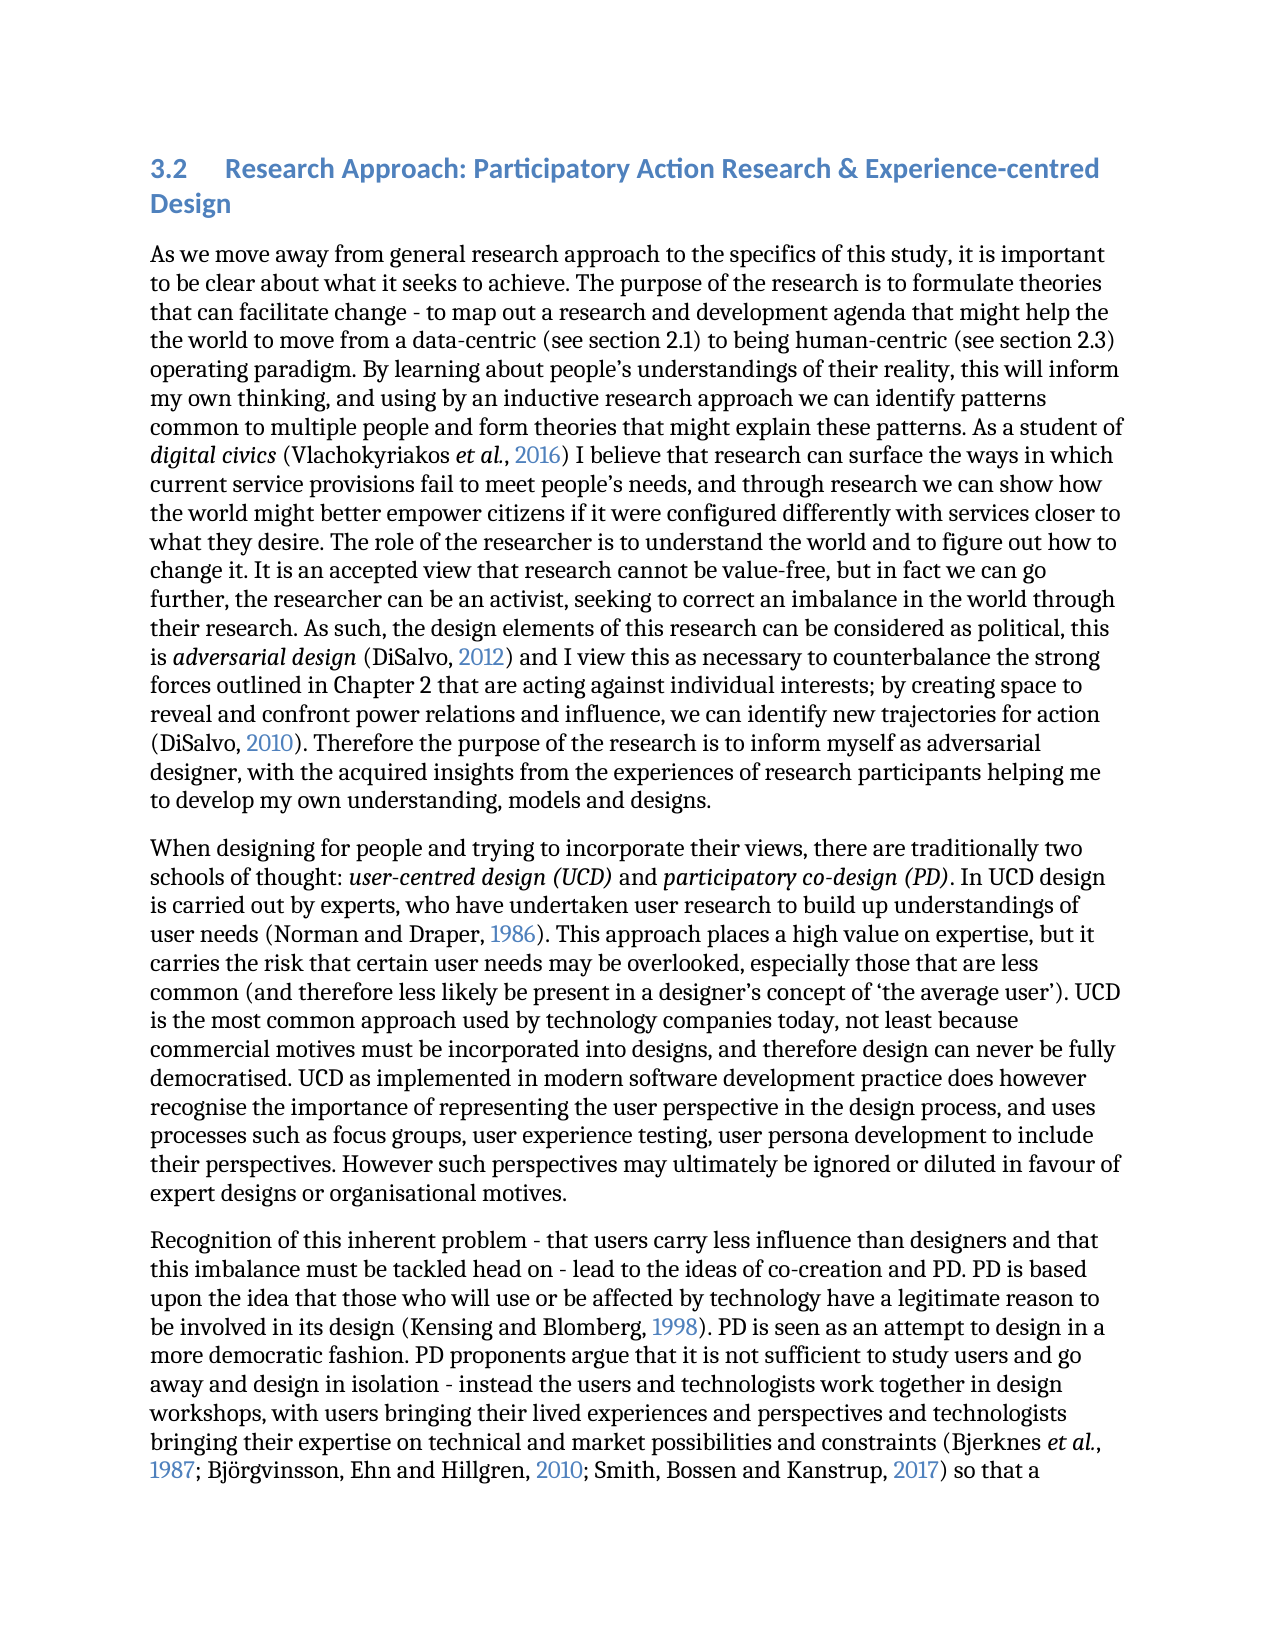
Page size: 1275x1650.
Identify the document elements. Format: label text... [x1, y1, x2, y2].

subtitle 3.2 Research Approach: Participatory Action Research & Experience-centred Design [150, 150, 1125, 221]
text When designing for people and trying to incorporate their views, there are traditionally two schools of thought: user-centred design (UCD) and participatory co-design (PD). In UCD design is carried out by experts, who have undertaken user research to build up understandings of user needs (Norman and Draper, 1986). This approach places a high value on expertise, but it carries the risk that certain user needs may be overlooked, especially those that are less common (and therefore less likely be present in a designer’s concept of ‘the average user’). UCD is the most common approach used by technology companies today, not least because commercial motives must be incorporated into designs, and therefore design can never be fully democratised. UCD as implemented in modern software development practice does however recognise the importance of representing the user perspective in the design process, and uses processes such as focus groups, user experience testing, user persona development to include their perspectives. However such perspectives may ultimately be ignored or diluted in favour of expert designs or organisational motives. [150, 834, 1125, 1207]
text As we move away from general research approach to the specifics of this study, it is important to be clear about what it seeks to achieve. The purpose of the research is to formulate theories that can facilitate change - to map out a research and development agenda that might help the the world to move from a data-centric (see section 2.1) to being human-centric (see section 2.3) operating paradigm. By learning about people’s understandings of their reality, this will inform my own thinking, and using by an inductive research approach we can identify patterns common to multiple people and form theories that might explain these patterns. As a student of digital civics (Vlachokyriakos et al., 2016) I believe that research can surface the ways in which current service provisions fail to meet people’s needs, and through research we can show how the world might better empower citizens if it were configured differently with services closer to what they desire. The role of the researcher is to understand the world and to figure out how to change it. It is an accepted view that research cannot be value-free, but in fact we can go further, the researcher can be an activist, seeking to correct an imbalance in the world through their research. As such, the design elements of this research can be considered as political, this is adversarial design (DiSalvo, 2012) and I view this as necessary to counterbalance the strong forces outlined in Chapter 2 that are acting against individual interests; by creating space to reveal and confront power relations and influence, we can identify new trajectories for action (DiSalvo, 2010). Therefore the purpose of the research is to inform myself as adversarial designer, with the acquired insights from the experiences of research participants helping me to develop my own understanding, models and designs. [150, 240, 1125, 815]
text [150, 1226, 1125, 1485]
